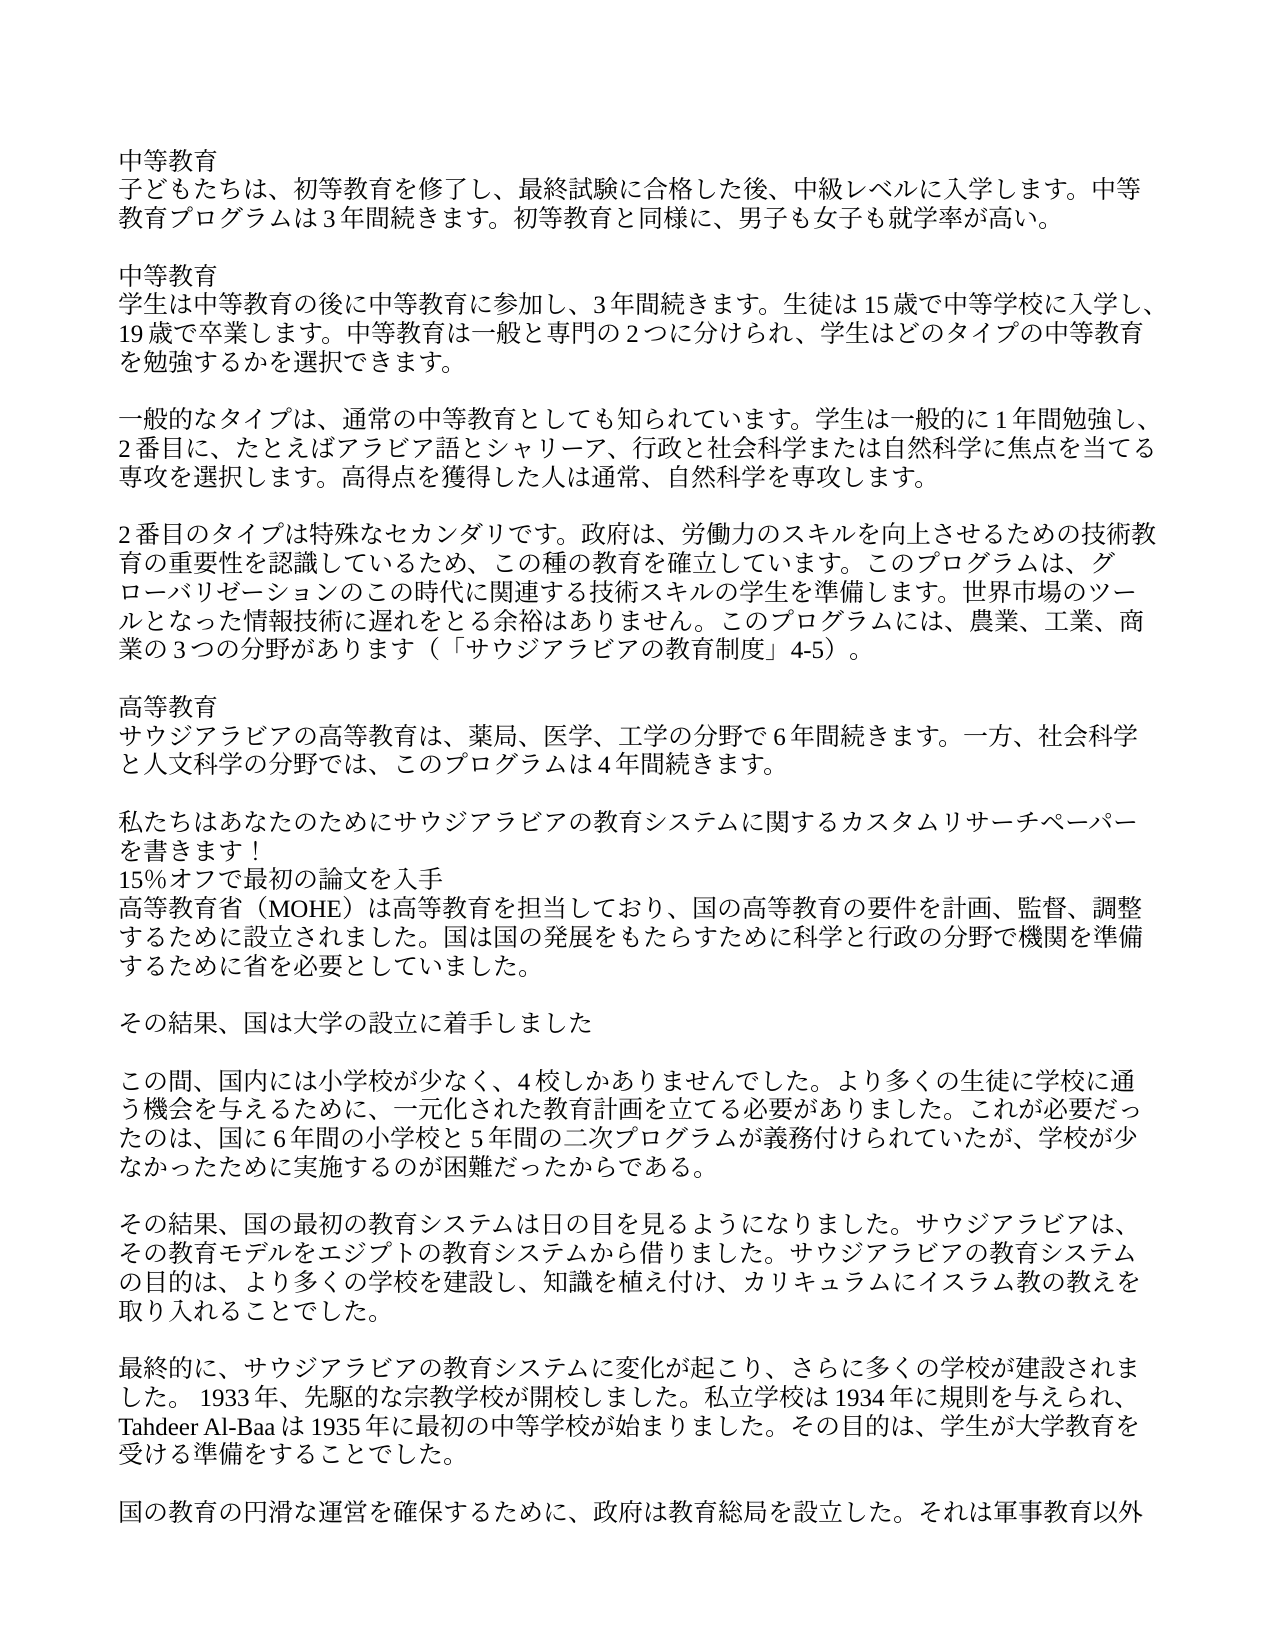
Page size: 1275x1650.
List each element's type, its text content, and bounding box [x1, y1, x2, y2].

text 子どもたちは、初等教育を修了し、最終試験に合格した後、中級レベルに入学します。中等教育プログラムは3年間続きます。初等教育と同様に、男子も女子も就学率が高い。 [118, 176, 1157, 233]
text 中等教育 [118, 147, 1157, 176]
text その結果、国は大学の設立に着手しました [118, 1009, 1157, 1038]
text その結果、国の最初の教育システムは日の目を見るようになりました。サウジアラビアは、その教育モデルをエジプトの教育システムから借りました。サウジアラビアの教育システムの目的は、より多くの学校を建設し、知識を植え付け、カリキュラムにイスラム教の教えを取り入れることでした。 [118, 1211, 1157, 1326]
text 私たちはあなたのためにサウジアラビアの教育システムに関するカスタムリサーチペーパーを書きます！ [118, 808, 1157, 866]
text 最終的に、サウジアラビアの教育システムに変化が起こり、さらに多くの学校が建設されました。 1933年、先駆的な宗教学校が開校しました。私立学校は1934年に規則を与えられ、Tahdeer Al-Baaは1935年に最初の中等学校が始まりました。その目的は、学生が大学教育を受ける準備をすることでした。 [118, 1354, 1157, 1469]
text 一般的なタイプは、通常の中等教育としても知られています。学生は一般的に1年間勉強し、2番目に、たとえばアラビア語とシャリーア、行政と社会科学または自然科学に焦点を当てる専攻を選択します。高得点を獲得した人は通常、自然科学を専攻します。 [118, 406, 1157, 492]
text 15％オフで最初の論文を入手 [118, 866, 1157, 894]
text 中等教育 [118, 262, 1157, 291]
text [118, 1498, 1157, 1527]
text サウジアラビアの高等教育は、薬局、医学、工学の分野で6年間続きます。一方、社会科学と人文科学の分野では、このプログラムは4年間続きます。 [118, 722, 1157, 779]
text 高等教育省（MOHE）は高等教育を担当しており、国の高等教育の要件を計画、監督、調整するために設立されました。国は国の発展をもたらすために科学と行政の分野で機関を準備するために省を必要としていました。 [118, 894, 1157, 981]
text 高等教育 [118, 693, 1157, 722]
text 学生は中等教育の後に中等教育に参加し、3年間続きます。生徒は15歳で中等学校に入学し、19歳で卒業します。中等教育は一般と専門の2つに分けられ、学生はどのタイプの中等教育を勉強するかを選択できます。 [118, 291, 1157, 377]
text 2番目のタイプは特殊なセカンダリです。政府は、労働力のスキルを向上させるための技術教育の重要性を認識しているため、この種の教育を確立しています。このプログラムは、グローバリゼーションのこの時代に関連する技術スキルの学生を準備します。世界市場のツールとなった情報技術に遅れをとる余裕はありません。このプログラムには、農業、工業、商業の3つの分野があります（「サウジアラビアの教育制度」4-5）。 [118, 521, 1157, 664]
text この間、国内には小学校が少なく、4校しかありませんでした。より多くの生徒に学校に通う機会を与えるために、一元化された教育計画を立てる必要がありました。これが必要だったのは、国に6年間の小学校と5年間の二次プログラムが義務付けられていたが、学校が少なかったために実施するのが困難だったからである。 [118, 1067, 1157, 1182]
